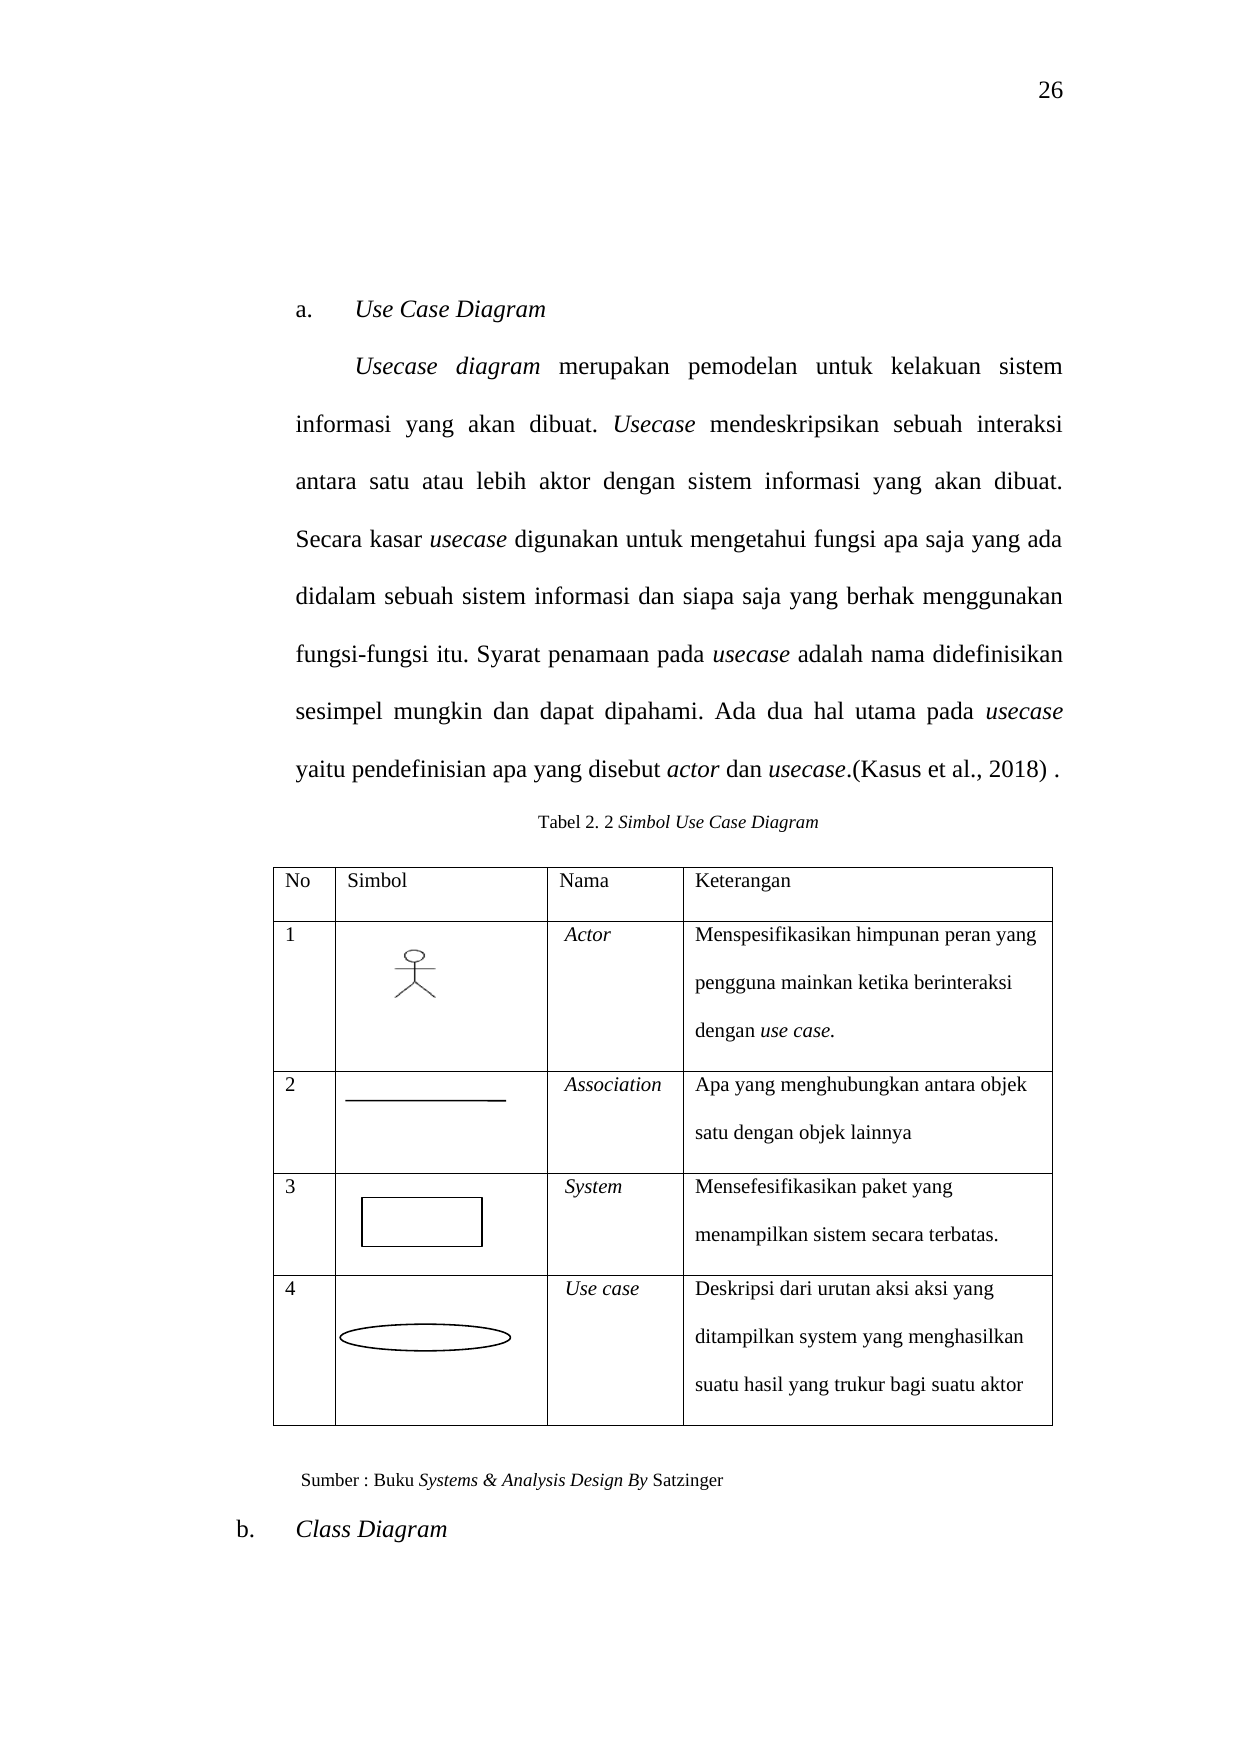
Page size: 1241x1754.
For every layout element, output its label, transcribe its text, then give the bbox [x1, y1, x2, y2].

table_cell System [548, 1174, 683, 1274]
table_cell 4 [274, 1276, 335, 1424]
list Class Diagram [236, 1514, 1063, 1543]
table_cell 3 [274, 1174, 335, 1274]
table_cell [336, 1174, 547, 1274]
table_cell Use case [548, 1276, 683, 1424]
table_header Keterangan [684, 868, 1052, 921]
table_header Simbol [336, 868, 547, 921]
table_cell 2 [274, 1072, 335, 1173]
table_cell Mensefesifikasikan paket yang menampilkan sistem secara terbatas. [684, 1174, 1052, 1274]
list Use Case Diagram [295, 294, 1063, 322]
picture [377, 948, 451, 1006]
table_cell Apa yang menghubungkan antara objek satu dengan objek lainnya [684, 1072, 1052, 1173]
text Tabel 2. 2 Simbol Use Case Diagram [236, 811, 1063, 833]
table_cell [336, 1276, 547, 1424]
text Sumber : Buku Systems & Analysis Design By Satzinger [236, 854, 1063, 1490]
table_cell Deskripsi dari urutan aksi aksi yang ditampilkan system yang menghasilkan suatu hasil yang trukur bagi suatu aktor [684, 1276, 1052, 1424]
text Usecase diagram merupakan pemodelan untuk kelakuan sistem informasi yang akan dibuat. Usecase mendeskripsikan sebuah interaksi antara satu atau lebih aktor dengan sistem informasi yang akan dibuat. Secara kasar usecase digunakan untuk mengetahui fungsi apa saja yang ada didalam sebuah sistem informasi dan siapa saja yang berhak menggunakan fungsi-fungsi itu. Syarat penamaan pada usecase adalah nama didefinisikan sesimpel mungkin dan dapat dipahami. Ada dua hal utama pada usecase yaitu pendefinisian apa yang disebut actor dan usecase.(Kasus et al., 2018) . [295, 351, 1063, 782]
table_cell [336, 922, 547, 1071]
table_header Nama [548, 868, 683, 921]
table_header No [274, 868, 335, 921]
table_cell 1 [274, 922, 335, 1071]
table_cell Actor [548, 922, 683, 1071]
table_cell [336, 1072, 547, 1173]
table_cell Menspesifikasikan himpunan peran yang pengguna mainkan ketika berinteraksi dengan use case. [684, 922, 1052, 1071]
table_cell Association [548, 1072, 683, 1173]
